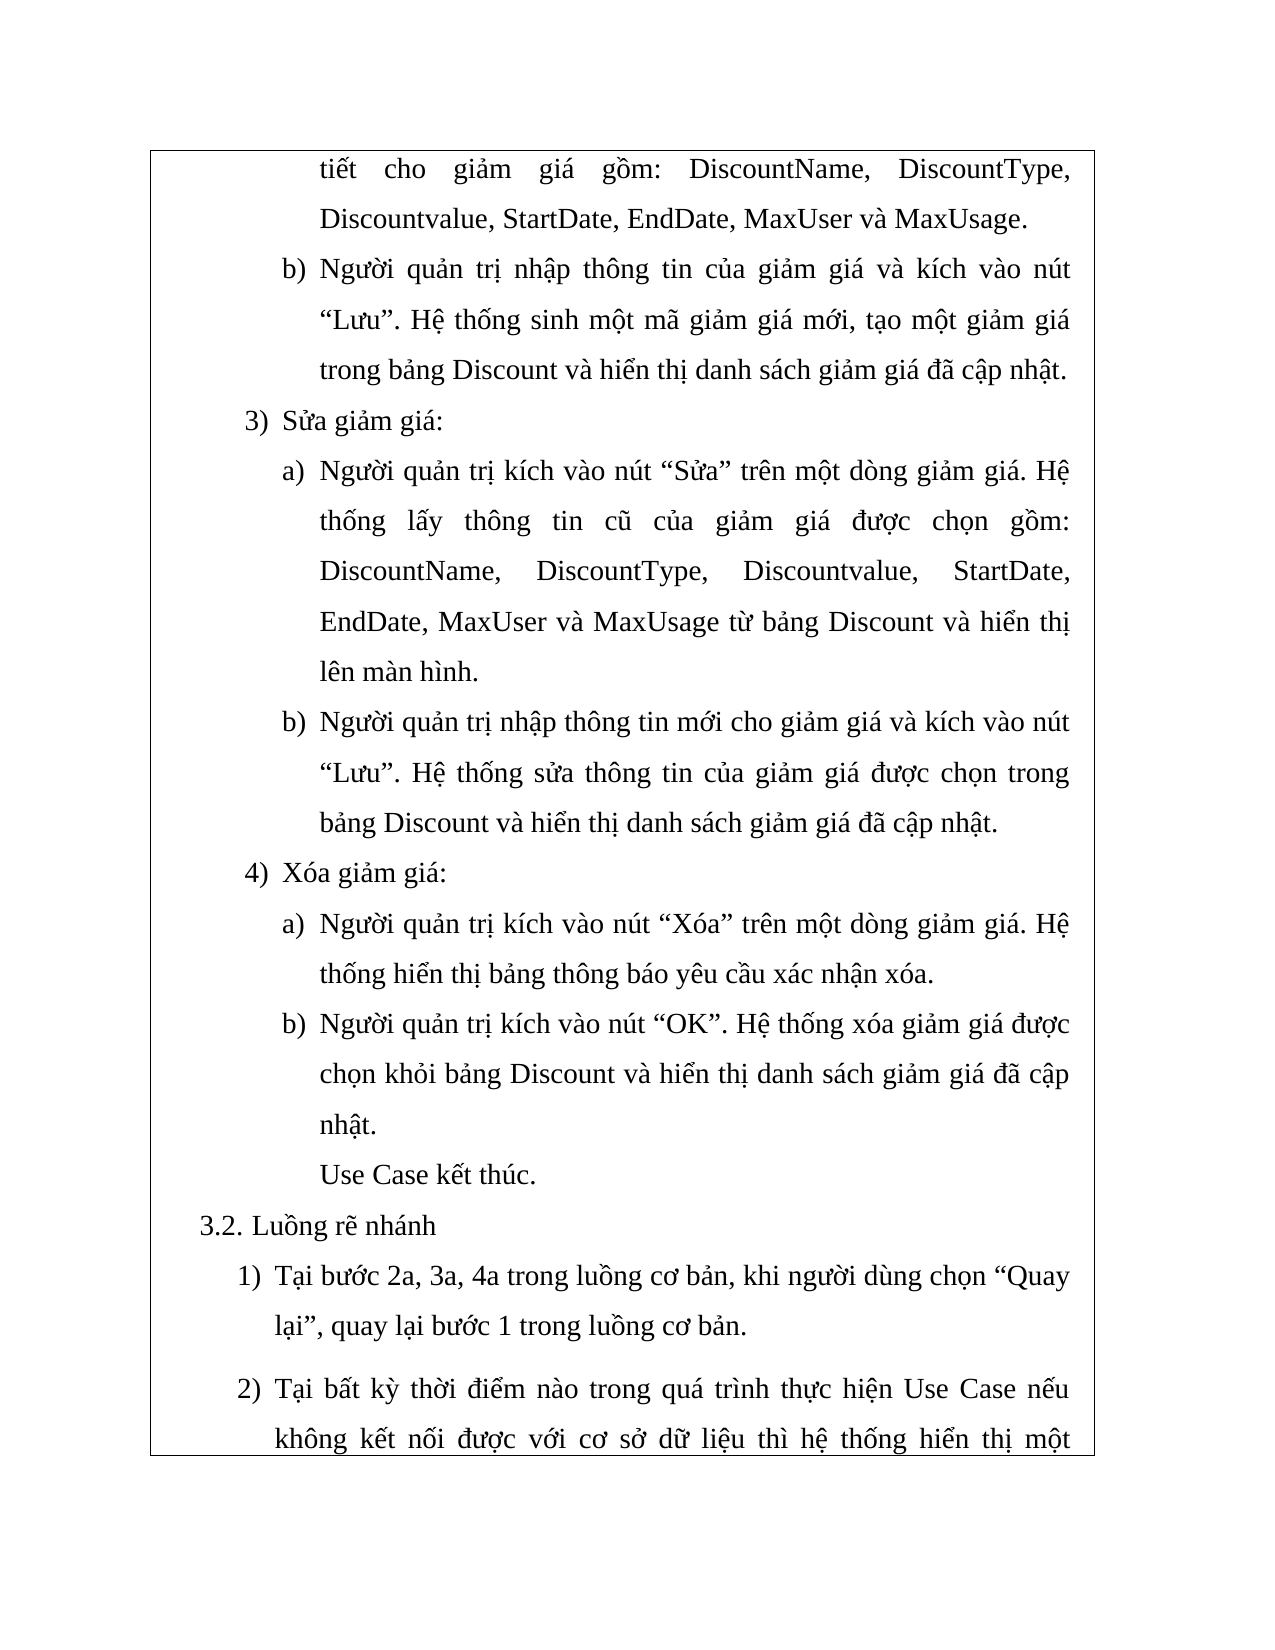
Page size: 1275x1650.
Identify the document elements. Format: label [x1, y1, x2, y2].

table_header [151, 151, 1094, 1455]
